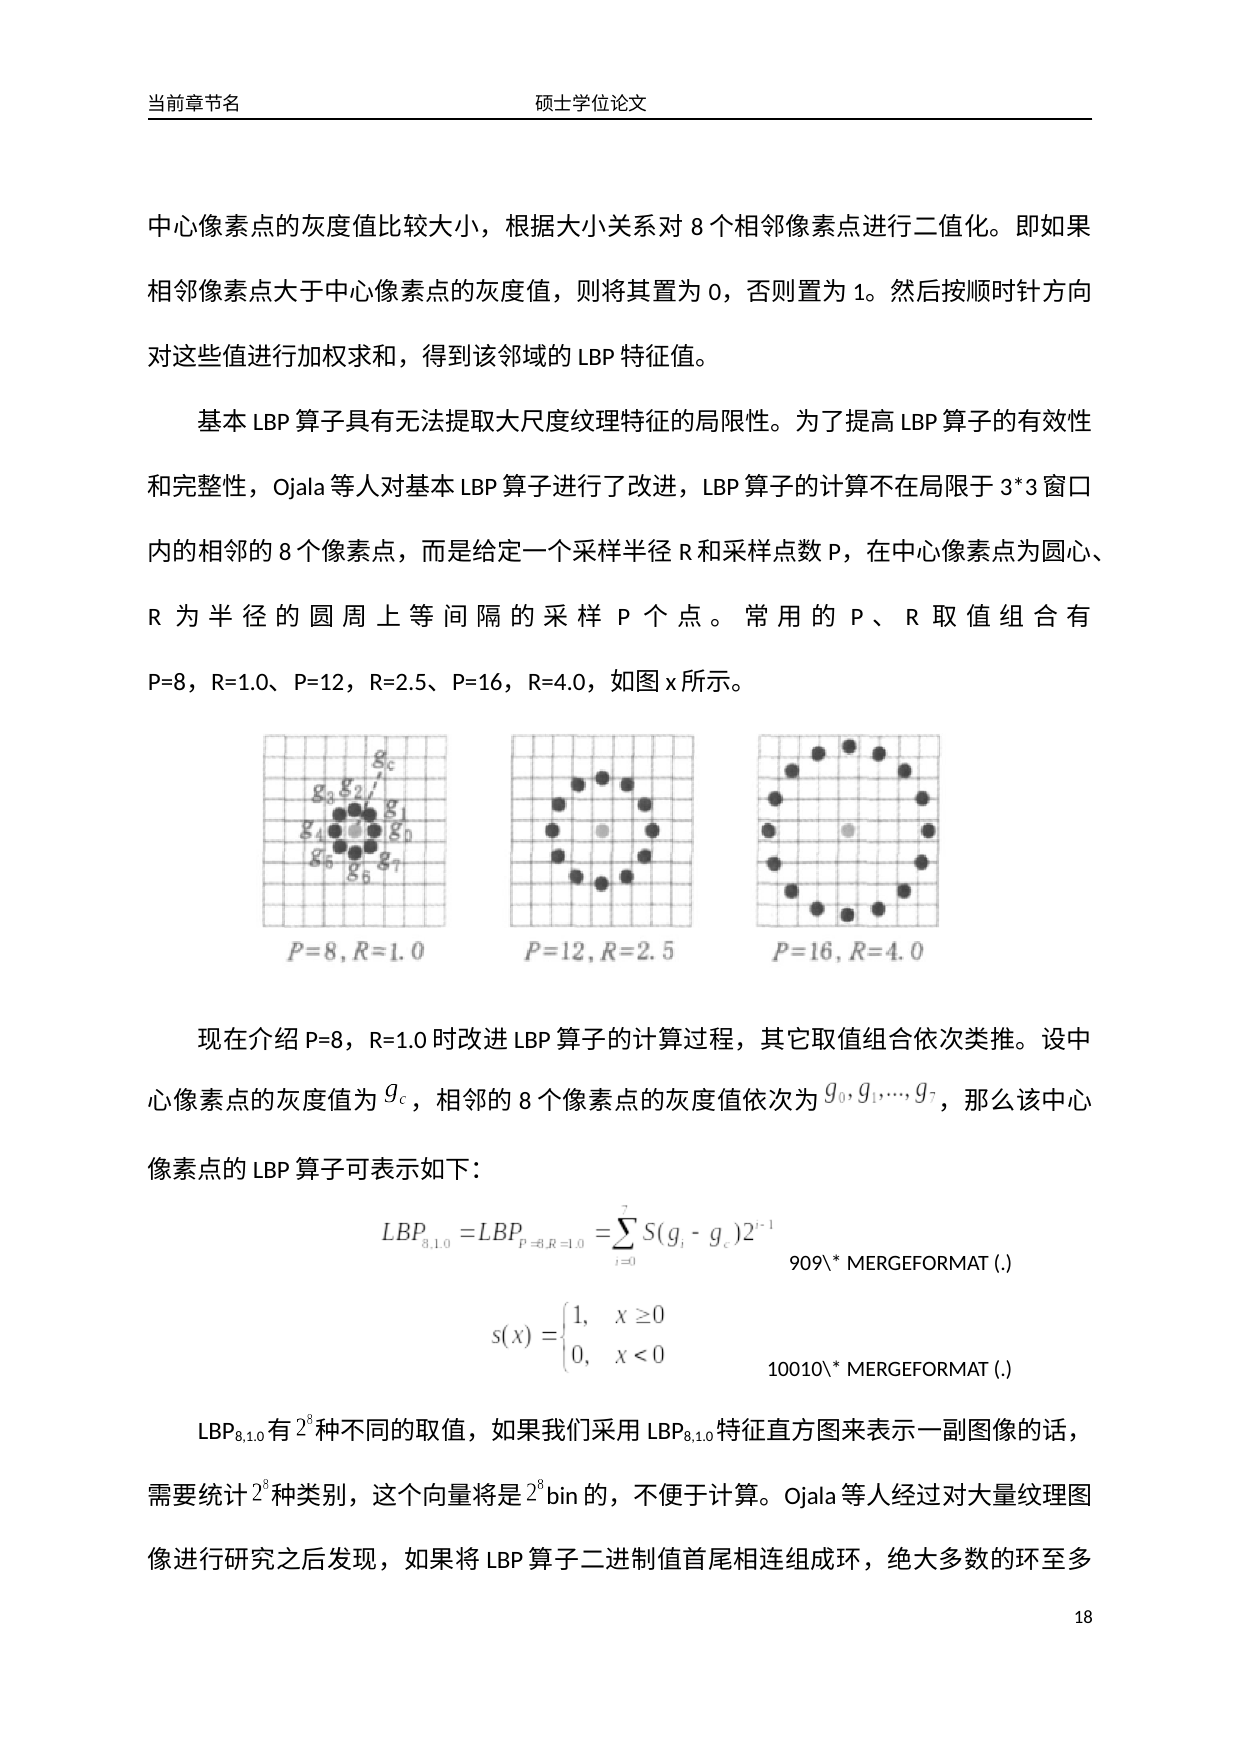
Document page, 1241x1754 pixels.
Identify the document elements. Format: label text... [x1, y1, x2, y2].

list 基本LBP算子具有无法提取大尺度纹理特征的局限性。为了提高LBP算子的有效性和完整性，Ojala等人对基本LBP算子进行了改进，LBP算子的计算不在局限于3*3窗口内的相邻的8个像素点，而是给定一个采样半径R和采样点数P，在中心像素点为圆心、R为半径的圆周上等间隔的采样P个点。常用的P、R取值组合有P=8，R=1.0、P=12，R=2.5、P=16，R=4.0，如图x所示。 [148, 387, 1092, 712]
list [148, 192, 1092, 387]
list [148, 1395, 1092, 1590]
picture [222, 712, 972, 992]
